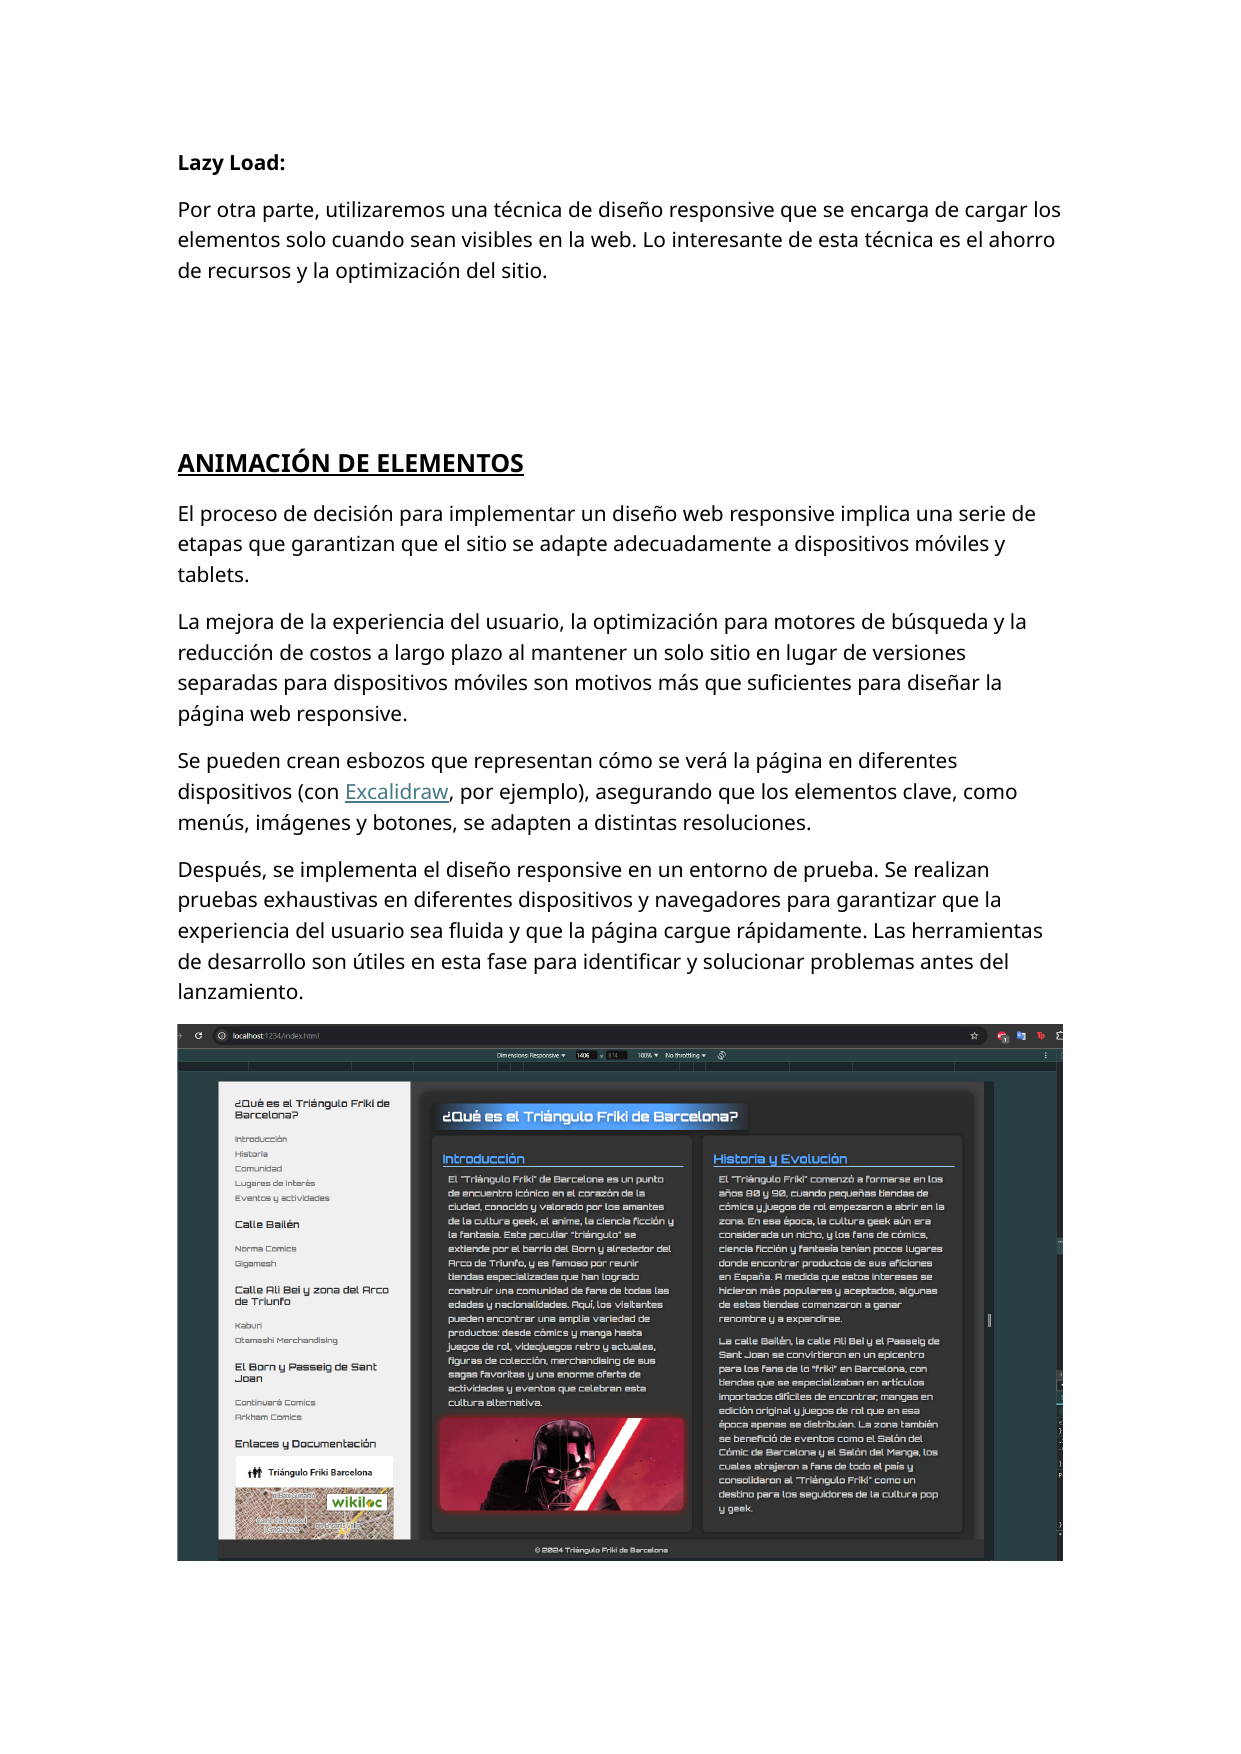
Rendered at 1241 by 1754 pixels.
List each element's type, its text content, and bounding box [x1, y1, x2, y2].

text Lazy Load: [177, 148, 1063, 176]
text La mejora de la experiencia del usuario, la optimización para motores de búsqueda y la reducción de costos a largo plazo al mantener un solo sitio en lugar de versiones separadas para dispositivos móviles son motivos más que suficientes para diseñar la página web responsive. [177, 607, 1063, 728]
text Se pueden crean esbozos que representan cómo se verá la página en diferentes dispositivos (con Excalidraw, por ejemplo), asegurando que los elementos clave, como menús, imágenes y botones, se adapten a distintas resoluciones. [177, 746, 1063, 836]
text Después, se implementa el diseño responsive en un entorno de prueba. Se realizan pruebas exhaustivas en diferentes dispositivos y navegadores para garantizar que la experiencia del usuario sea fluida y que la página cargue rápidamente. Las herramientas de desarrollo son útiles en esta fase para identificar y solucionar problemas antes del lanzamiento. [177, 855, 1063, 1006]
picture [177, 1024, 1063, 1561]
text ANIMACIÓN DE ELEMENTOS [177, 445, 1063, 479]
text El proceso de decisión para implementar un diseño web responsive implica una serie de etapas que garantizan que el sitio se adapte adecuadamente a dispositivos móviles y tablets. [177, 499, 1063, 588]
text Por otra parte, utilizaremos una técnica de diseño responsive que se encarga de cargar los elementos solo cuando sean visibles en la web. Lo interesante de esta técnica es el ahorro de recursos y la optimización del sitio. [177, 195, 1063, 284]
